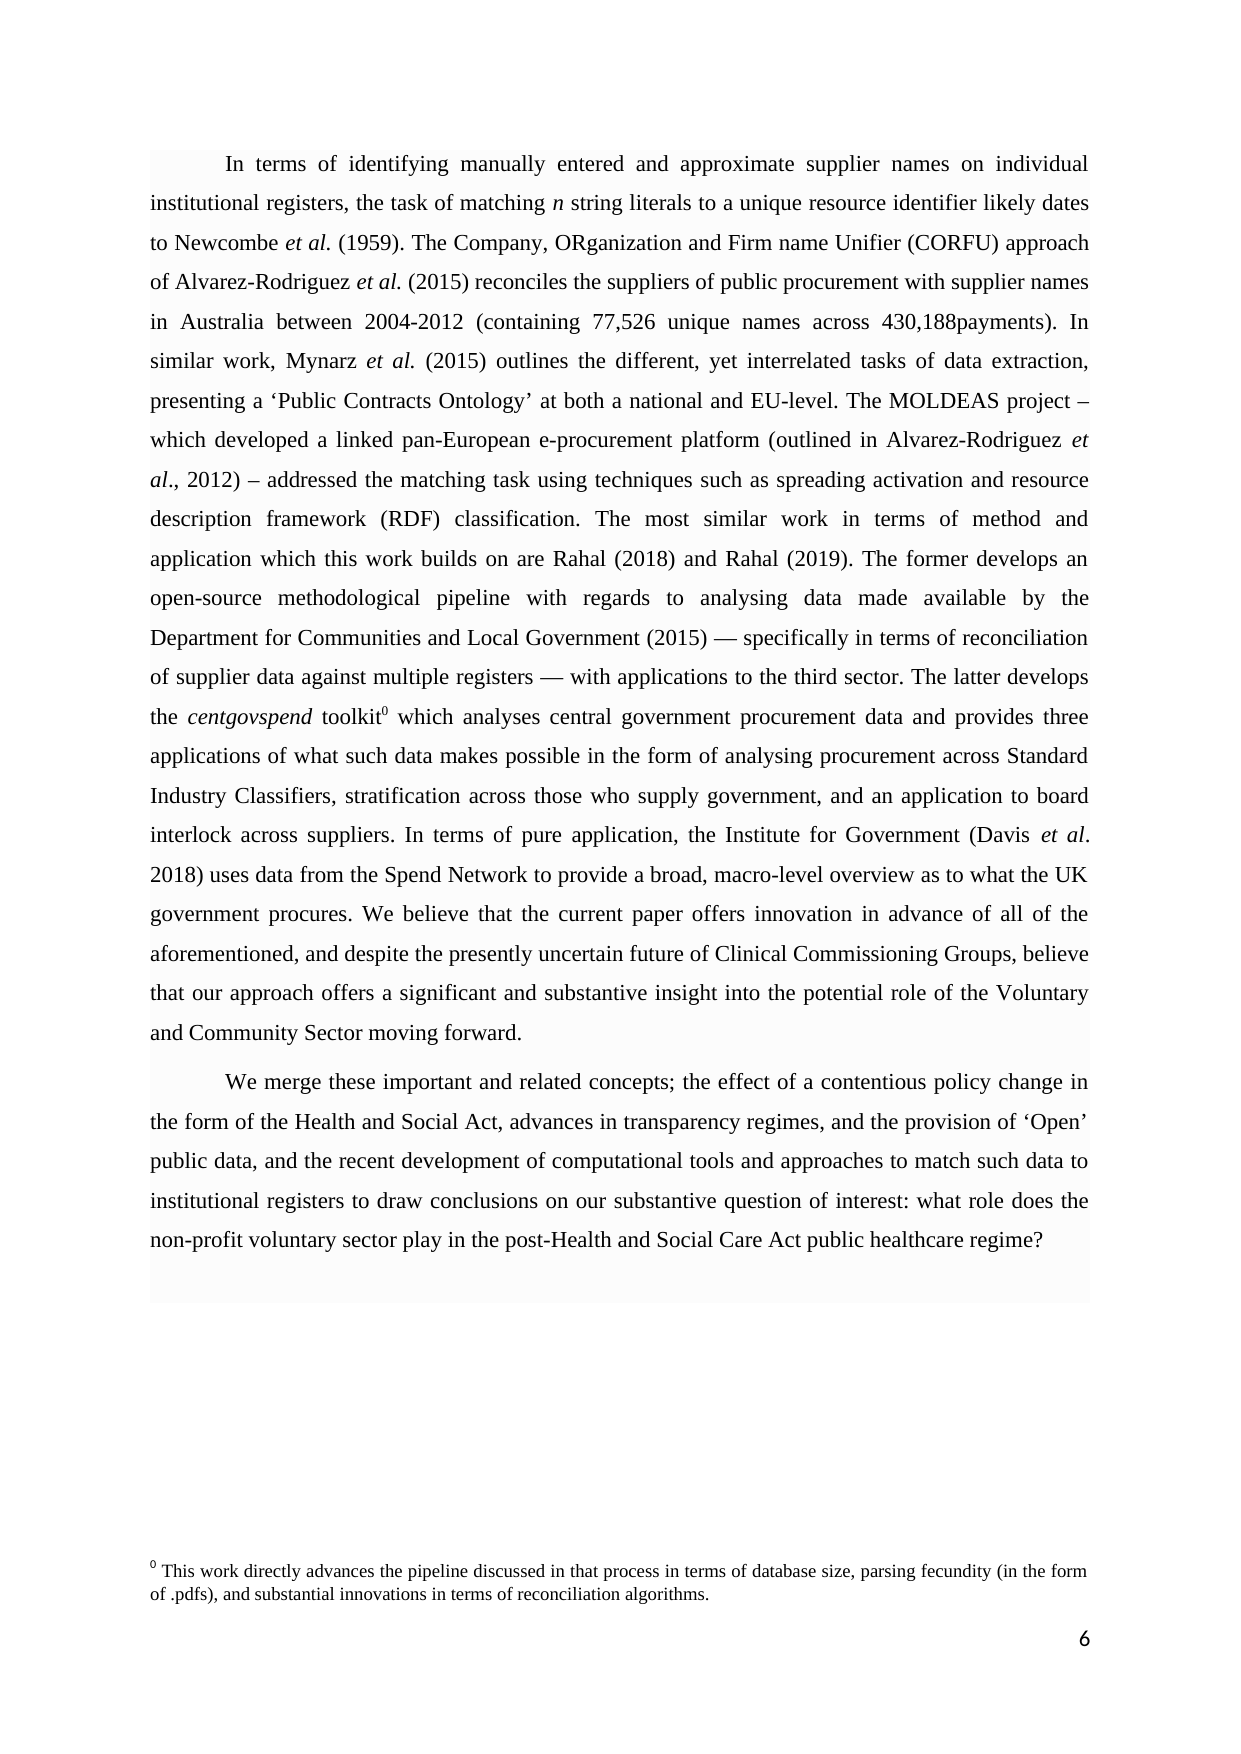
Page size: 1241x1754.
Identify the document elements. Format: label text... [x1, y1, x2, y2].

text In terms of identifying manually entered and approximate supplier names on individual institutional registers, the task of matching n string literals to a unique resource identifier likely dates to Newcombe et al. (1959). The Company, ORganization and Firm name Unifier (CORFU) approach of Alvarez-Rodriguez et al. (2015) reconciles the suppliers of public procurement with supplier names in Australia between 2004-2012 (containing 77,526 unique names across 430,188payments). In similar work, Mynarz et al. (2015) outlines the different, yet interrelated tasks of data extraction, presenting a ‘Public Contracts Ontology’ at both a national and EU-level. The MOLDEAS project – which developed a linked pan-European e-procurement platform (outlined in Alvarez-Rodriguez et al., 2012) – addressed the matching task using techniques such as spreading activation and resource description framework (RDF) classification. The most similar work in terms of method and application which this work builds on are Rahal (2018) and Rahal (2019). The former develops an open-source methodological pipeline with regards to analysing data made available by the Department for Communities and Local Government (2015) — specifically in terms of reconciliation of supplier data against multiple registers — with applications to the third sector. The latter develops the centgovspend toolkit which analyses central government procurement data and provides three applications of what such data makes possible in the form of analysing procurement across Standard Industry Classifiers, stratification across those who supply government, and an application to board interlock across suppliers. In terms of pure application, the Institute for Government (Davis et al. 2018) uses data from the Spend Network to provide a broad, macro-level overview as to what the UK government procures. We believe that the current paper offers innovation in advance of all of the aforementioned, and despite the presently uncertain future of Clinical Commissioning Groups, believe that our approach offers a significant and substantive insight into the potential role of the Voluntary and Community Sector moving forward. [150, 150, 1090, 1045]
text We merge these important and related concepts; the effect of a contentious policy change in the form of the Health and Social Act, advances in transparency regimes, and the provision of ‘Open’ public data, and the recent development of computational tools and approaches to match such data to institutional registers to draw conclusions on our substantive question of interest: what role does the non-profit voluntary sector play in the post-Health and Social Care Act public healthcare regime? [150, 1068, 1090, 1253]
